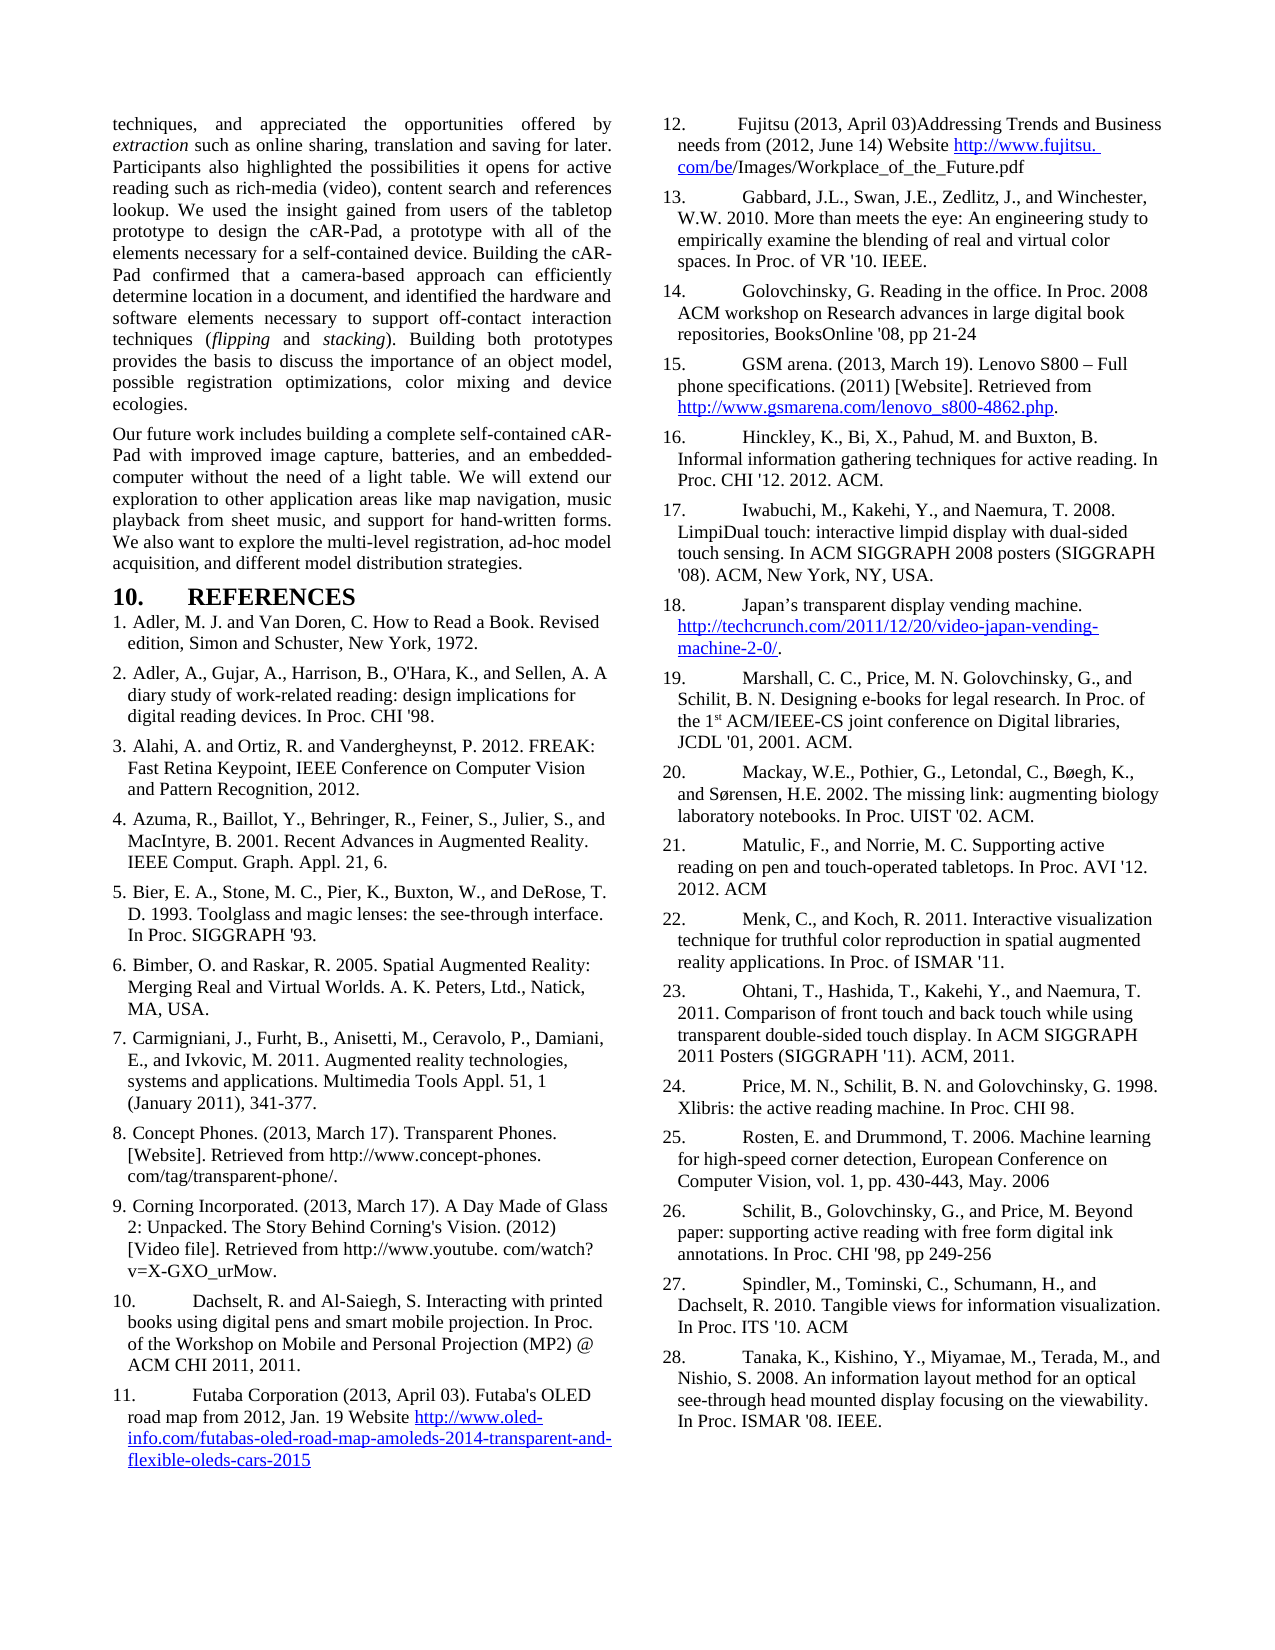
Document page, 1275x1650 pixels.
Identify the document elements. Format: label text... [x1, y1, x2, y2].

subtitle REFERENCES [112, 582, 613, 611]
list Corning Incorporated. (2013, March 17). A Day Made of Glass 2: Unpacked. The Story Behind Corning's Vision. (2012) [Video file]. Retrieved from http://www.youtube. com/watch?v=X-GXO_urMow. [112, 1195, 613, 1281]
list Fujitsu (2013, April 03)Addressing Trends and Business needs from (2012, June 14) Website http://www.fujitsu. com/be/Images/Workplace_of_the_Future.pdf [662, 112, 1162, 177]
list Ohtani, T., Hashida, T., Kakehi, Y., and Naemura, T. 2011. Comparison of front touch and back touch while using transparent double-sided touch display. In ACM SIGGRAPH 2011 Posters (SIGGRAPH '11). ACM, 2011. [662, 980, 1162, 1067]
list Gabbard, J.L., Swan, J.E., Zedlitz, J., and Winchester, W.W. 2010. More than meets the eye: An engineering study to empirically examine the blending of real and virtual color spaces. In Proc. of VR '10. IEEE. [662, 186, 1162, 272]
list Menk, C., and Koch, R. 2011. Interactive visualization technique for truthful color reproduction in spatial augmented reality applications. In Proc. of ISMAR '11. [662, 907, 1162, 972]
list Marshall, C. C., Price, M. N. Golovchinsky, G., and Schilit, B. N. Designing e-books for legal research. In Proc. of the 1st ACM/IEEE-CS joint conference on Digital libraries, JCDL '01, 2001. ACM. [662, 667, 1162, 753]
text Our future work includes building a complete self-contained cAR-Pad with improved image capture, batteries, and an embedded-computer without the need of a light table. We will extend our exploration to other application areas like map navigation, music playback from sheet music, and support for hand-written forms. We also want to explore the multi-level registration, ad-hoc model acquisition, and different model distribution strategies. [112, 423, 613, 574]
list Azuma, R., Baillot, Y., Behringer, R., Feiner, S., Julier, S., and MacIntyre, B. 2001. Recent Advances in Augmented Reality. IEEE Comput. Graph. Appl. 21, 6. [112, 808, 613, 873]
list Golovchinsky, G. Reading in the office. In Proc. 2008 ACM workshop on Research advances in large digital book repositories, BooksOnline '08, pp 21-24 [662, 280, 1162, 345]
list Adler, M. J. and Van Doren, C. How to Read a Book. Revised edition, Simon and Schuster, New York, 1972. [112, 611, 613, 654]
list Iwabuchi, M., Kakehi, Y., and Naemura, T. 2008. LimpiDual touch: interactive limpid display with dual-sided touch sensing. In ACM SIGGRAPH 2008 posters (SIGGRAPH '08). ACM, New York, NY, USA. [662, 499, 1162, 585]
list Dachselt, R. and Al-Saiegh, S. Interacting with printed books using digital pens and smart mobile projection. In Proc. of the Workshop on Mobile and Personal Projection (MP2) @ ACM CHI 2011, 2011. [112, 1289, 613, 1376]
list Matulic, F., and Norrie, M. C. Supporting active reading on pen and touch-operated tabletops. In Proc. AVI '12. 2012. ACM [662, 834, 1162, 899]
list Concept Phones. (2013, March 17). Transparent Phones. [Website]. Retrieved from http://www.concept-phones. com/tag/transparent-phone/. [112, 1122, 613, 1187]
list Mackay, W.E., Pothier, G., Letondal, C., Bøegh, K., and Sørensen, H.E. 2002. The missing link: augmenting biology laboratory notebooks. In Proc. UIST '02. ACM. [662, 761, 1162, 826]
list Alahi, A. and Ortiz, R. and Vandergheynst, P. 2012. FREAK: Fast Retina Keypoint, IEEE Conference on Computer Vision and Pattern Recognition, 2012. [112, 735, 613, 800]
list Carmigniani, J., Furht, B., Anisetti, M., Ceravolo, P., Damiani, E., and Ivkovic, M. 2011. Augmented reality technologies, systems and applications. Multimedia Tools Appl. 51, 1 (January 2011), 341-377. [112, 1027, 613, 1113]
list Rosten, E. and Drummond, T. 2006. Machine learning for high-speed corner detection, European Conference on Computer Vision, vol. 1, pp. 430-443, May. 2006 [662, 1126, 1162, 1191]
list Futaba Corporation (2013, April 03). Futaba's OLED road map from 2012, Jan. 19 Website http://www.oled-info.com/futabas-oled-road-map-amoleds-2014-transparent-and-flexible-oleds-cars-2015 [112, 1384, 613, 1470]
list Adler, A., Gujar, A., Harrison, B., O'Hara, K., and Sellen, A. A diary study of work-related reading: design implications for digital reading devices. In Proc. CHI '98. [112, 662, 613, 727]
list Tanaka, K., Kishino, Y., Miyamae, M., Terada, M., and Nishio, S. 2008. An information layout method for an optical see-through head mounted display focusing on the viewability. In Proc. ISMAR '08. IEEE. [662, 1346, 1162, 1432]
list Schilit, B., Golovchinsky, G., and Price, M. Beyond paper: supporting active reading with free form digital ink annotations. In Proc. CHI '98, pp 249-256 [662, 1199, 1162, 1264]
list Spindler, M., Tominski, C., Schumann, H., and Dachselt, R. 2010. Tangible views for information visualization. In Proc. ITS '10. ACM [662, 1272, 1162, 1337]
list Bimber, O. and Raskar, R. 2005. Spatial Augmented Reality: Merging Real and Virtual Worlds. A. K. Peters, Ltd., Natick, MA, USA. [112, 954, 613, 1019]
list Price, M. N., Schilit, B. N. and Golovchinsky, G. 1998. Xlibris: the active reading machine. In Proc. CHI 98. [662, 1075, 1162, 1118]
list Japan’s transparent display vending machine. http://techcrunch.com/2011/12/20/video-japan-vending-machine-2-0/. [662, 594, 1162, 658]
list Hinckley, K., Bi, X., Pahud, M. and Buxton, B. Informal information gathering techniques for active reading. In Proc. CHI '12. 2012. ACM. [662, 426, 1162, 491]
list GSM arena. (2013, March 19). Lenovo S800 – Full phone specifications. (2011) [Website]. Retrieved from http://www.gsmarena.com/lenovo_s800-4862.php. [662, 353, 1162, 418]
list Bier, E. A., Stone, M. C., Pier, K., Buxton, W., and DeRose, T. D. 1993. Toolglass and magic lenses: the see-through interface. In Proc. SIGGRAPH '93. [112, 881, 613, 946]
